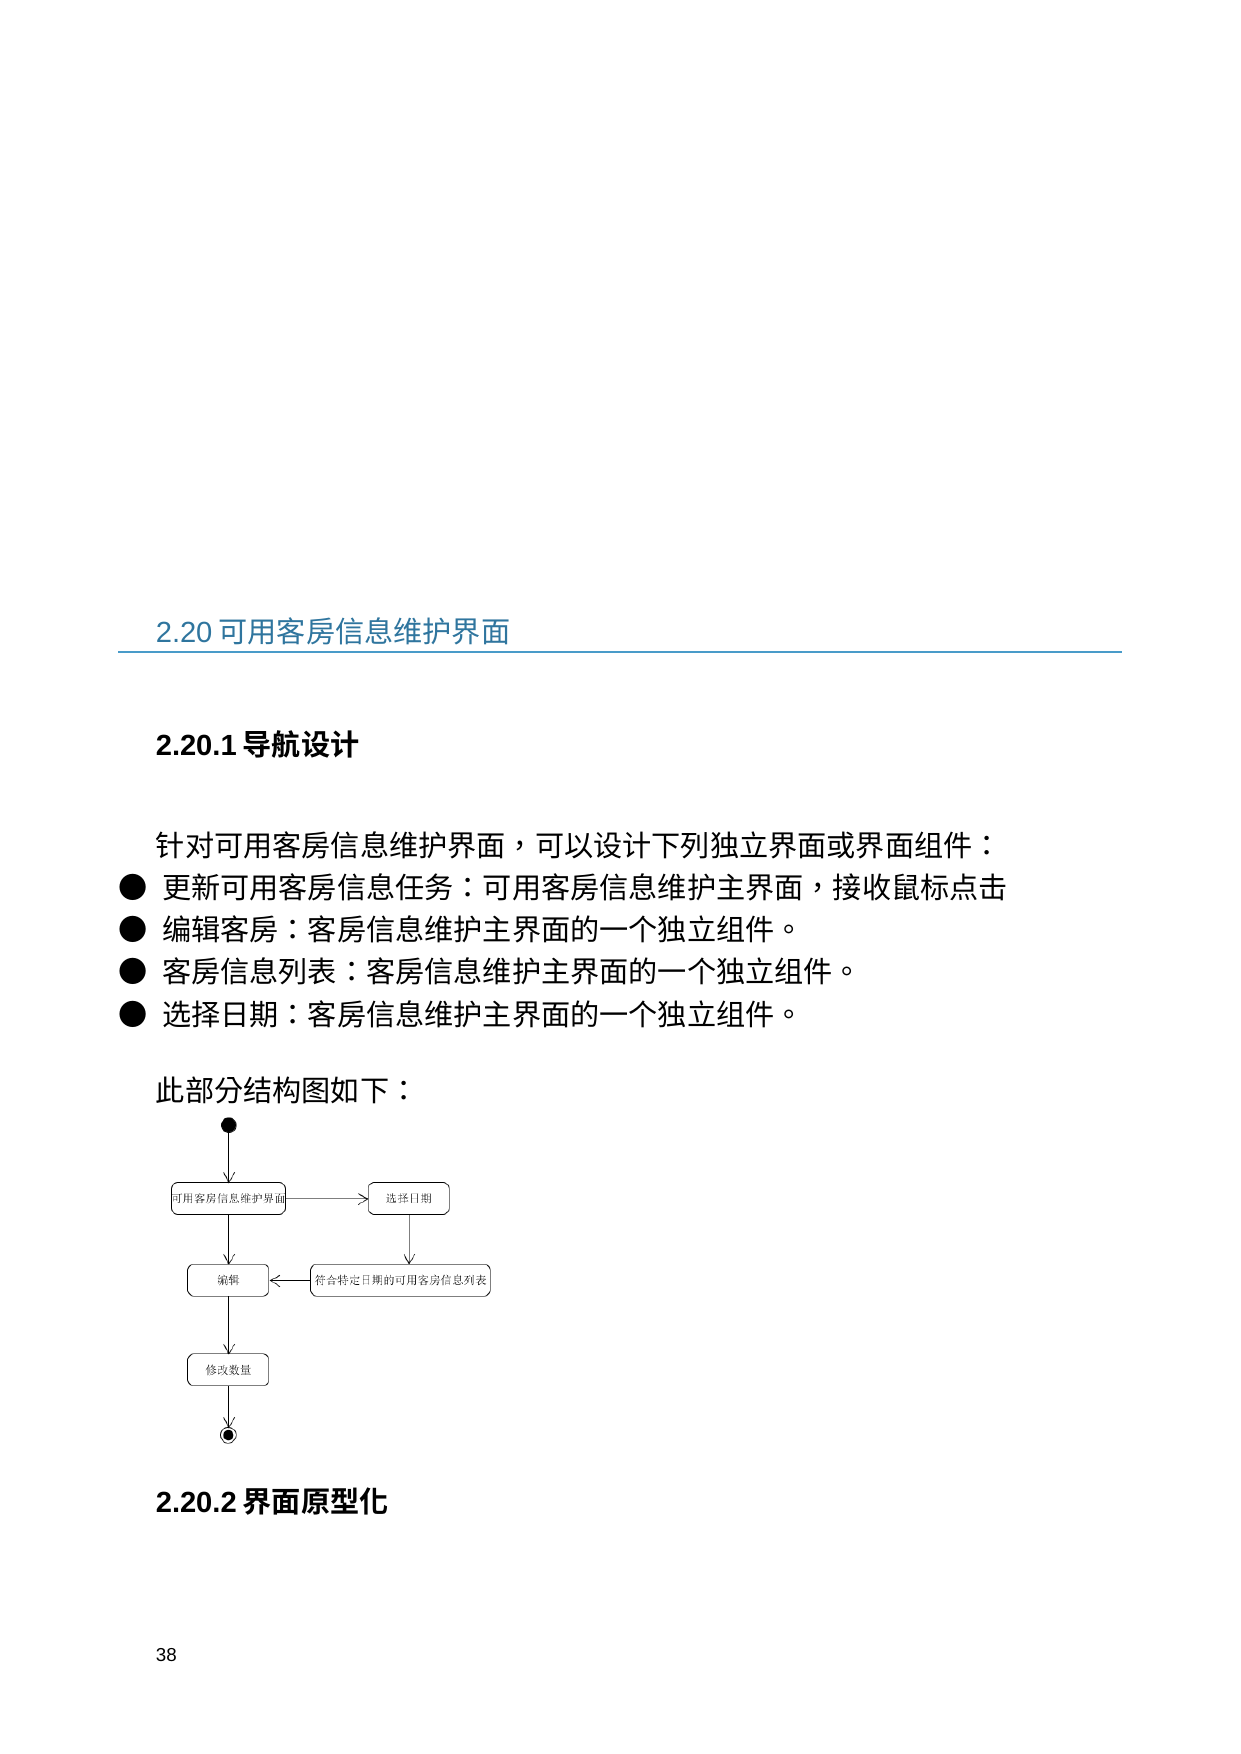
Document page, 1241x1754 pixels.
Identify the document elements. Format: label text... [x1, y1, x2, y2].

text 针对可用客房信息维护界面，可以设计下列独立界面或界面组件： [118, 822, 1122, 864]
text 此部分结构图如下： [118, 1067, 1122, 1109]
subtitle 2.20.2界面原型化 [118, 1479, 1122, 1521]
subtitle 2.20可用客房信息维护界面 [118, 608, 1122, 651]
picture [155, 1109, 509, 1452]
list 选择日期：客房信息维护主界面的一个独立组件。 [118, 991, 1122, 1033]
list 客房信息列表：客房信息维护主界面的一个独立组件。 [118, 949, 1122, 991]
subtitle 2.20.1导航设计 [118, 722, 1122, 764]
list 更新可用客房信息任务：可用客房信息维护主界面，接收鼠标点击 [118, 864, 1122, 907]
list 编辑客房：客房信息维护主界面的一个独立组件。 [118, 907, 1122, 949]
